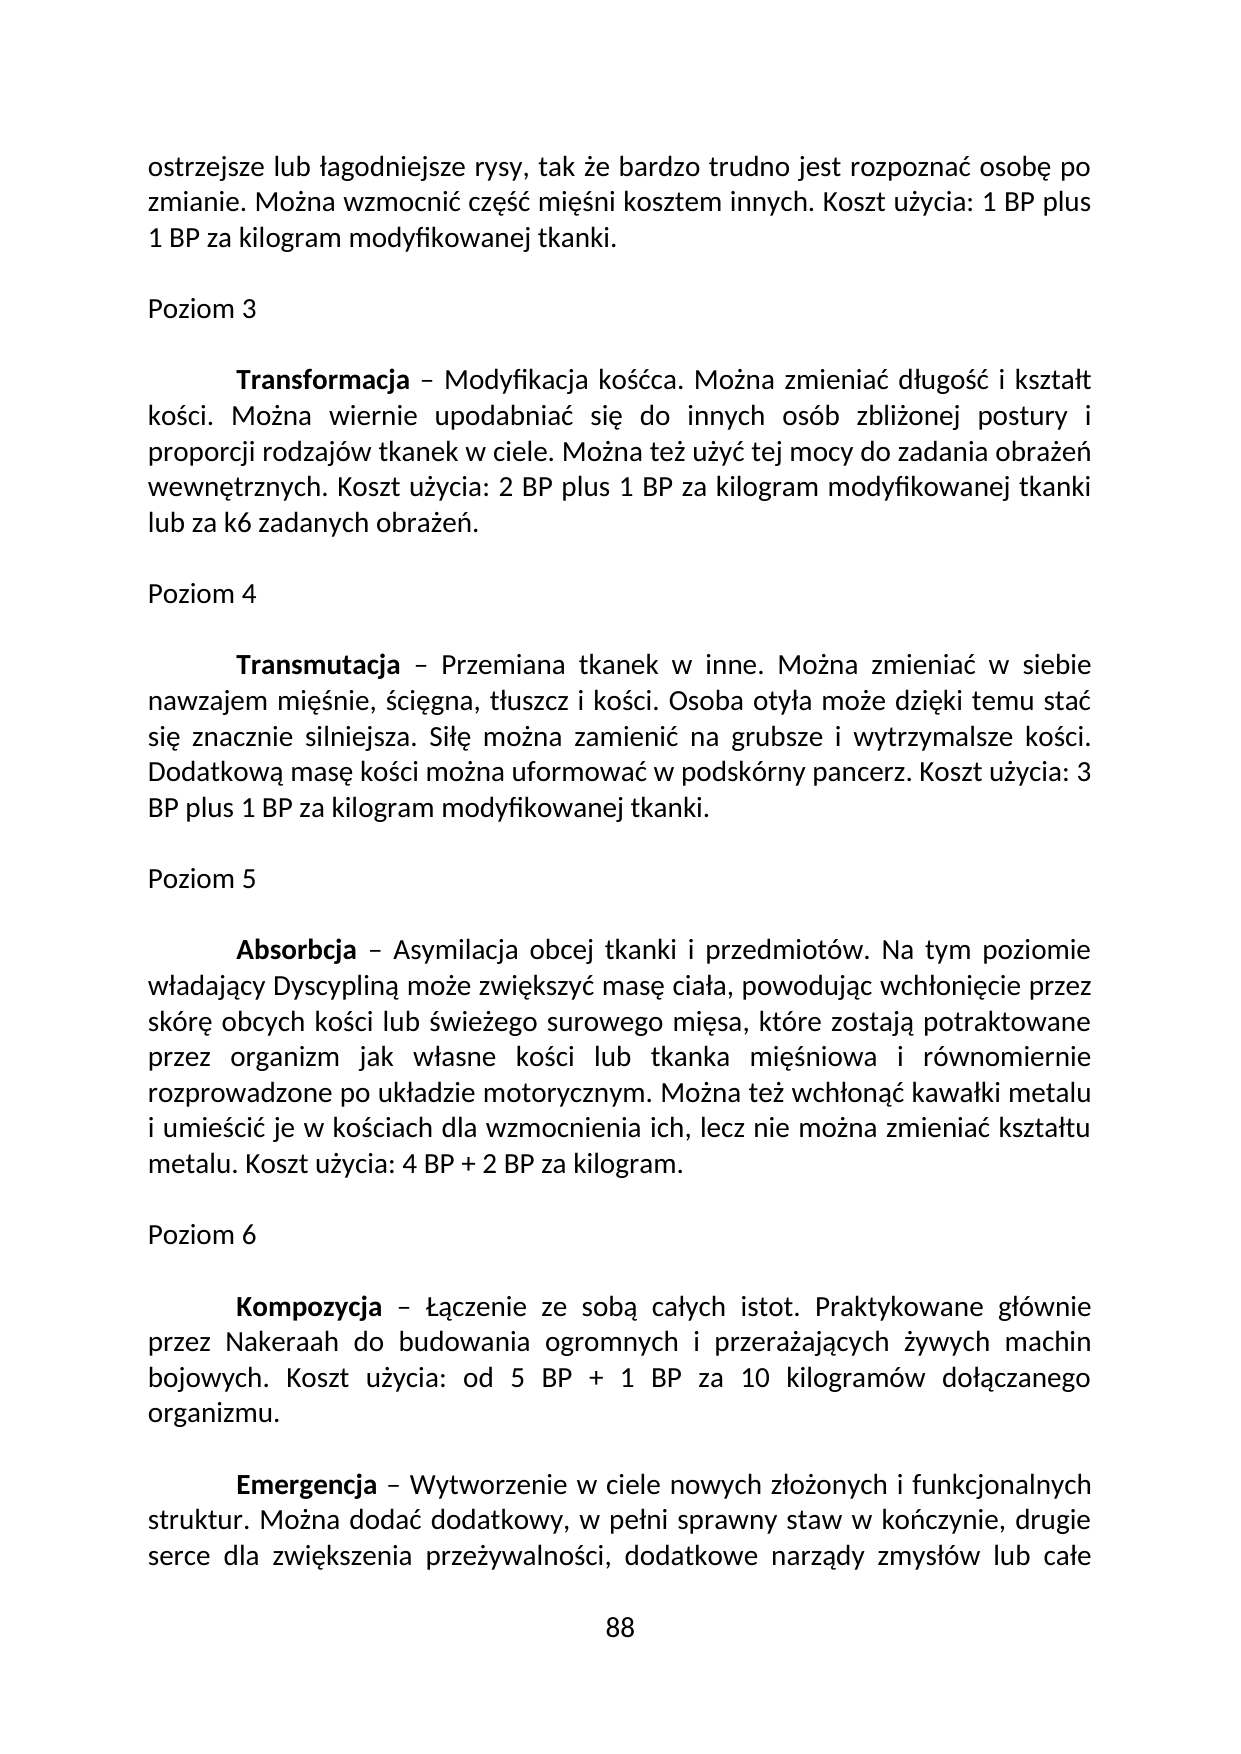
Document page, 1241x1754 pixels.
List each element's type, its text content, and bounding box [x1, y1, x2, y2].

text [148, 148, 1093, 254]
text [148, 1466, 1093, 1573]
text Transformacja – Modyfikacja kośćca. Można zmieniać długość i kształt kości. Można wiernie upodabniać się do innych osób zbliżonej postury i proporcji rodzajów tkanek w ciele. Można też użyć tej mocy do zadania obrażeń wewnętrznych. Koszt użycia: 2 BP plus 1 BP za kilogram modyfikowanej tkanki lub za k6 zadanych obrażeń. [148, 361, 1093, 539]
text Poziom 6 [148, 1216, 1093, 1252]
text Kompozycja – Łączenie ze sobą całych istot. Praktykowane głównie przez Nakeraah do budowania ogromnych i przerażających żywych machin bojowych. Koszt użycia: od 5 BP + 1 BP za 10 kilogramów dołączanego organizmu. [148, 1288, 1093, 1430]
text Absorbcja – Asymilacja obcej tkanki i przedmiotów. Na tym poziomie władający Dyscypliną może zwiększyć masę ciała, powodując wchłonięcie przez skórę obcych kości lub świeżego surowego mięsa, które zostają potraktowane przez organizm jak własne kości lub tkanka mięśniowa i równomiernie rozprowadzone po układzie motorycznym. Można też wchłonąć kawałki metalu i umieścić je w kościach dla wzmocnienia ich, lecz nie można zmieniać kształtu metalu. Koszt użycia: 4 BP + 2 BP za kilogram. [148, 931, 1093, 1181]
text Poziom 4 [148, 575, 1093, 611]
text Poziom 5 [148, 860, 1093, 896]
text Poziom 3 [148, 290, 1093, 326]
text Transmutacja – Przemiana tkanek w inne. Można zmieniać w siebie nawzajem mięśnie, ścięgna, tłuszcz i kości. Osoba otyła może dzięki temu stać się znacznie silniejsza. Siłę można zamienić na grubsze i wytrzymalsze kości. Dodatkową masę kości można uformować w podskórny pancerz. Koszt użycia: 3 BP plus 1 BP za kilogram modyfikowanej tkanki. [148, 646, 1093, 824]
